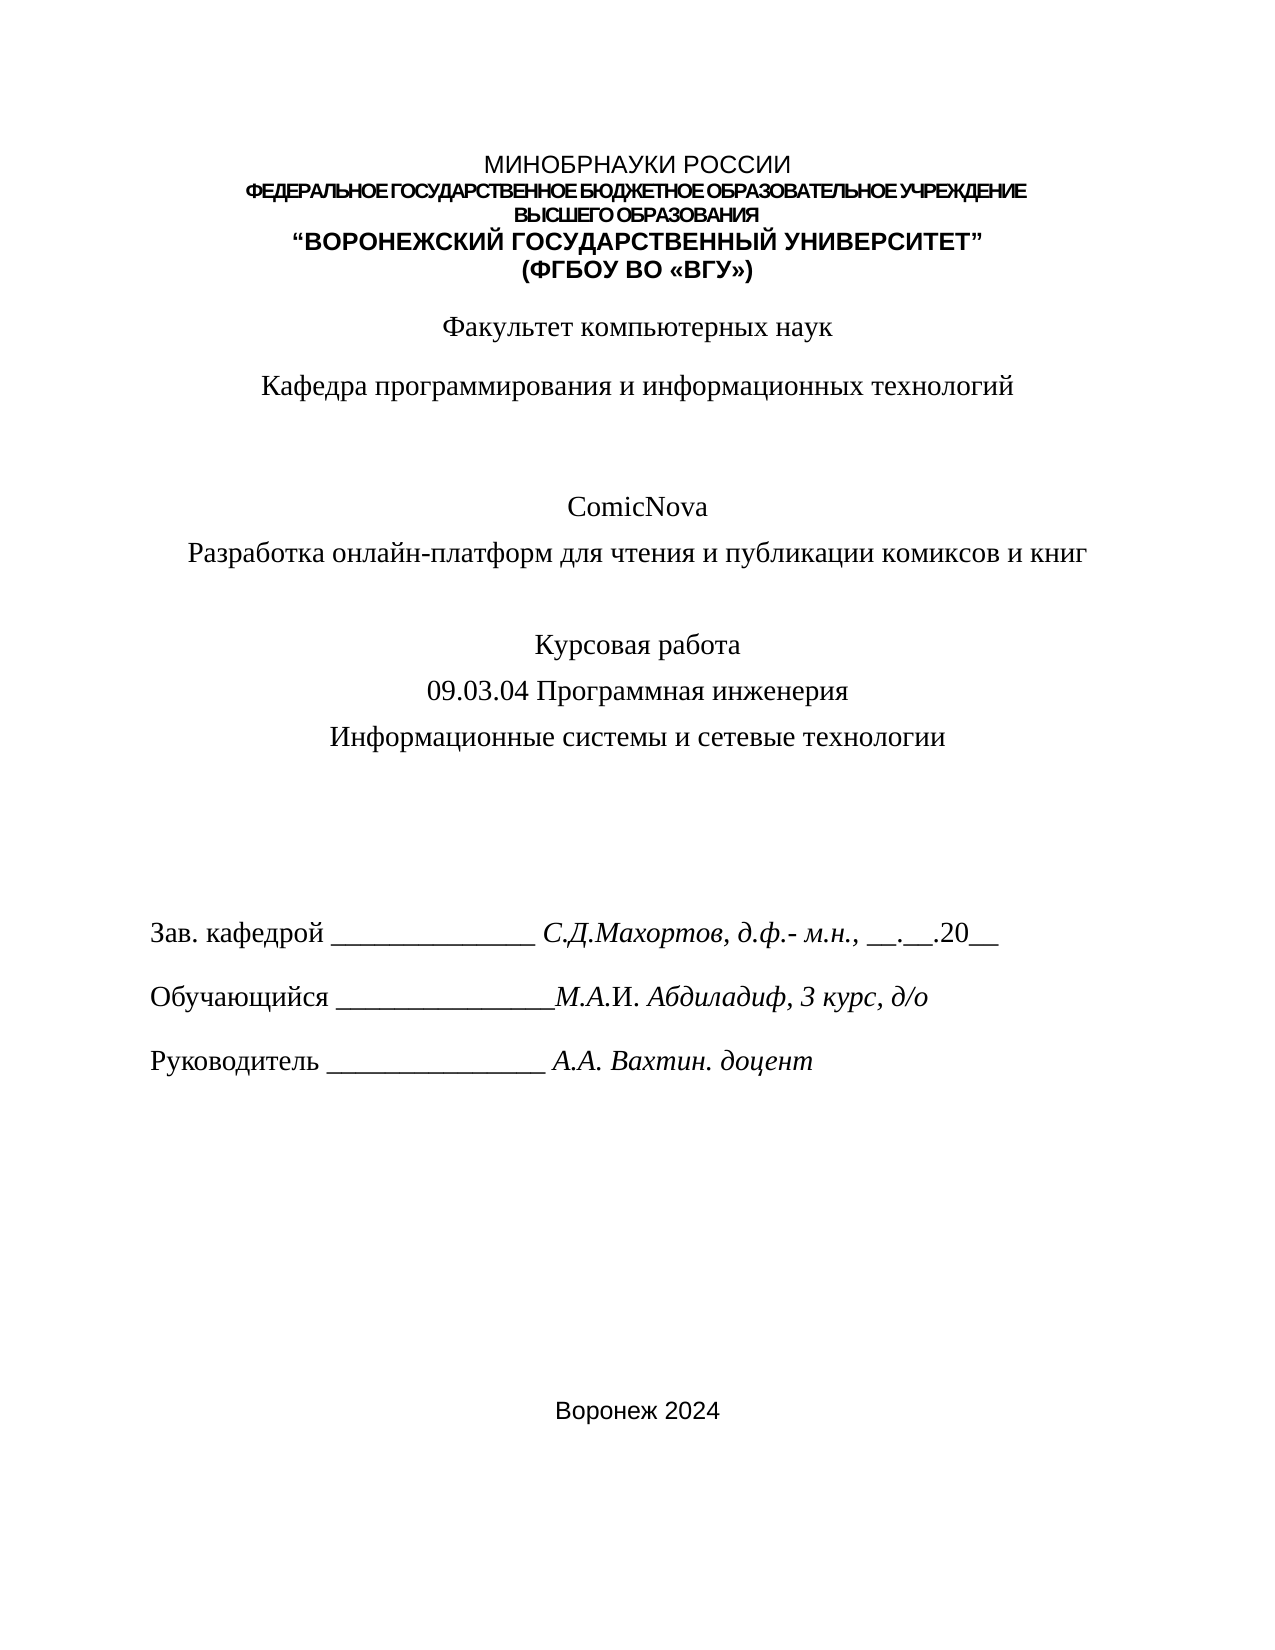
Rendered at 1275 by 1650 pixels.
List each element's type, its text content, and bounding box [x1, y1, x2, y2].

text (ФГБОУ ВО «ВГУ») [150, 255, 1125, 284]
text ComicNova [150, 489, 1125, 522]
text 09.03.04 Программная инженерия [150, 673, 1125, 706]
text Воронеж 2024 [150, 1396, 1125, 1425]
text МИНОБРНАУКИ РОССИИ [150, 150, 1125, 179]
text Обучающийся _______________М.A.И. Абдиладиф, 3 курс, д/о [150, 979, 1125, 1013]
text Руководитель _______________ А.А. Вахтин. доцент [150, 1043, 1125, 1076]
text Курсовая работа [150, 627, 1125, 660]
text Зав. кафедрой ______________ С.Д.Махортов, д.ф.- м.н., __.__.20__ [150, 916, 1125, 949]
text ФЕДЕРАЛЬНОЕ ГОСУДАРСТВЕННОЕ БЮДЖЕТНОЕ ОБРАЗОВАТЕЛЬНОЕ УЧРЕЖДЕНИЕ [150, 179, 1125, 203]
text Информационные системы и сетевые технологии [150, 719, 1125, 752]
text Кафедра программирования и информационных технологий [150, 368, 1125, 401]
text Факультет компьютерных наук [150, 309, 1125, 343]
text Разработка онлайн-платформ для чтения и публикации комиксов и книг [150, 535, 1125, 568]
text ВЫСШЕГО ОБРАЗОВАНИЯ [150, 203, 1125, 227]
text “ВОРОНЕЖСКИЙ ГОСУДАРСТВЕННЫЙ УНИВЕРСИТЕТ” [150, 227, 1125, 255]
